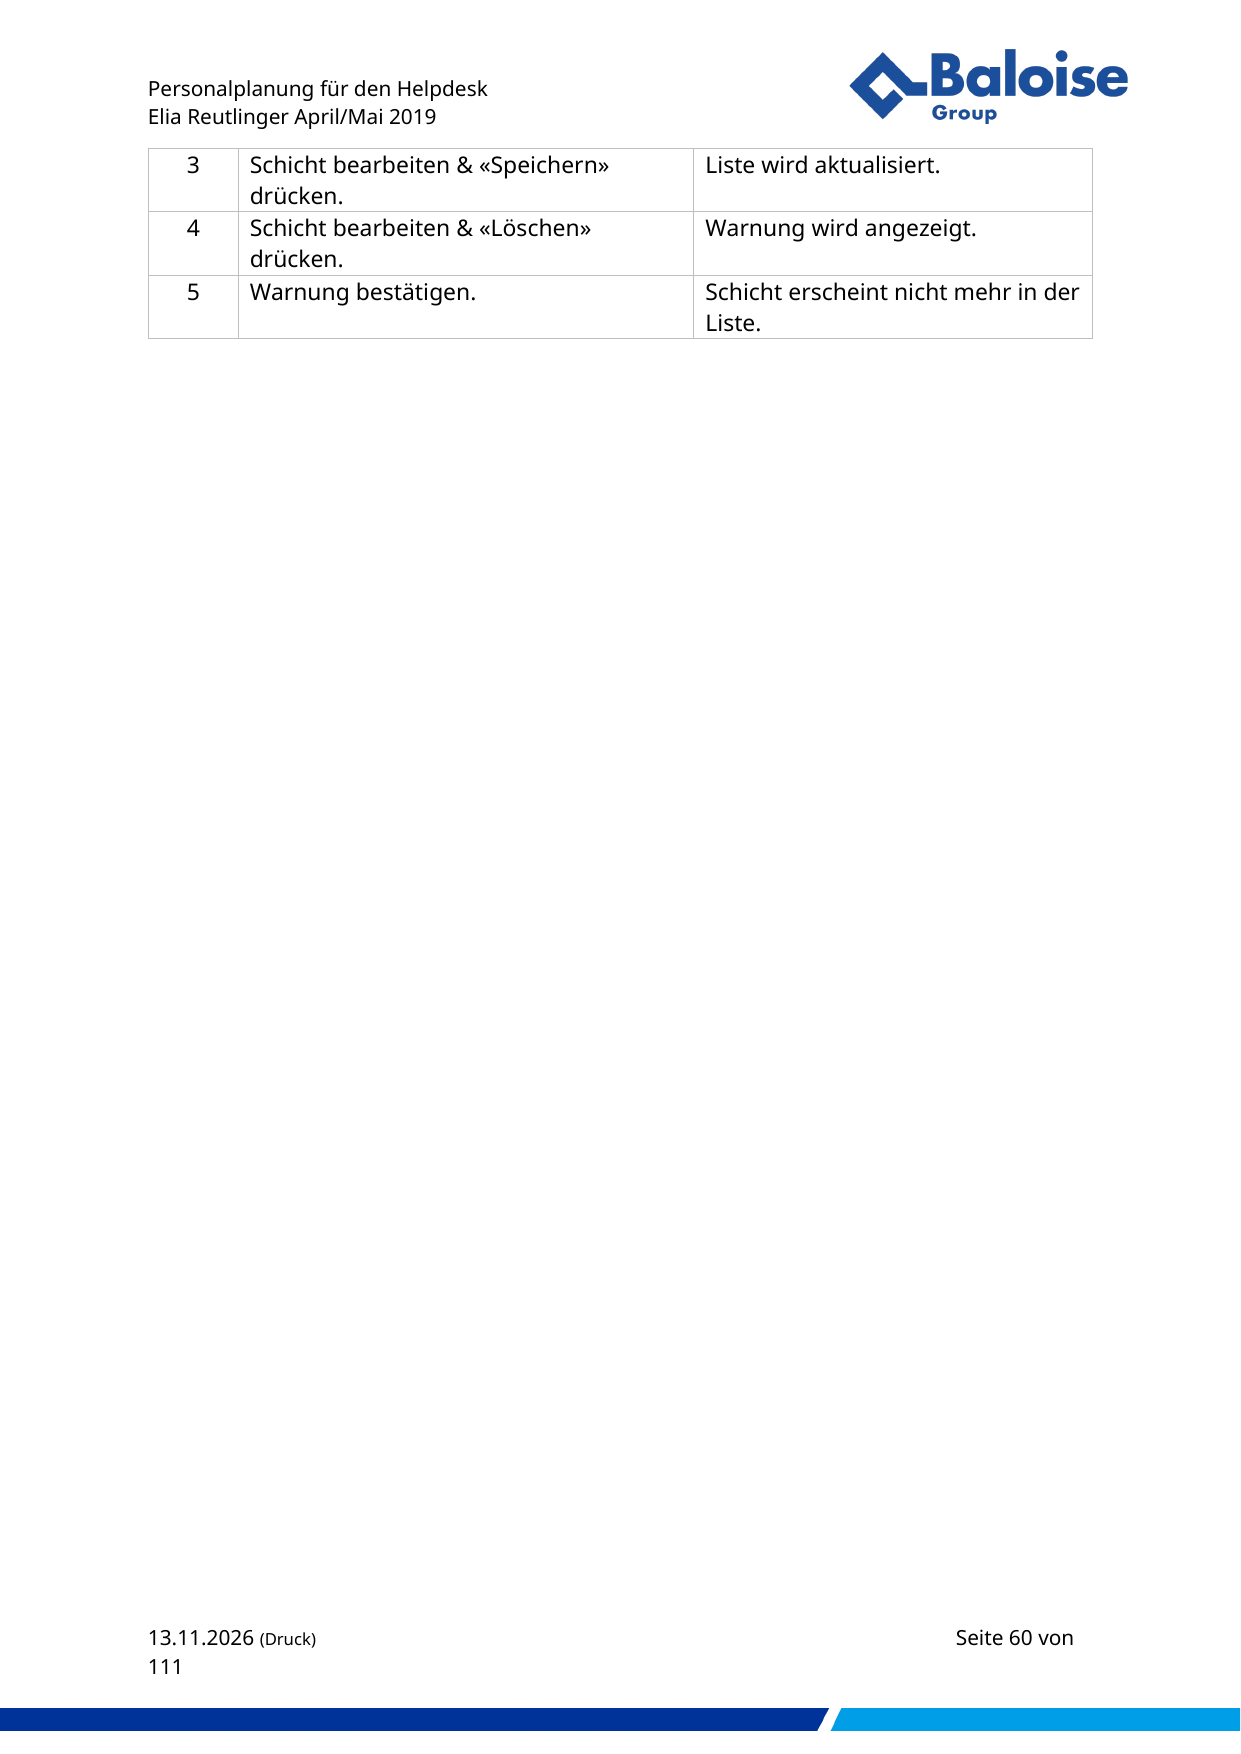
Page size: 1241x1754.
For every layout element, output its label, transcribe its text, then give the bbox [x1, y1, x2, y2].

table_cell 4 [149, 212, 238, 275]
table_cell Schicht bearbeiten & «Löschen» drücken. [239, 212, 693, 275]
table_cell Warnung bestätigen. [239, 276, 693, 338]
table_cell Schicht erscheint nicht mehr in der Liste. [694, 276, 1092, 338]
table_cell Liste wird aktualisiert. [694, 149, 1092, 211]
picture [849, 49, 1128, 124]
table_cell Warnung wird angezeigt. [694, 212, 1092, 275]
table_cell 3 [149, 149, 238, 211]
table_cell 5 [149, 276, 238, 338]
table_cell Schicht bearbeiten & «Speichern» drücken. [239, 149, 693, 211]
picture [0, 1708, 1241, 1733]
